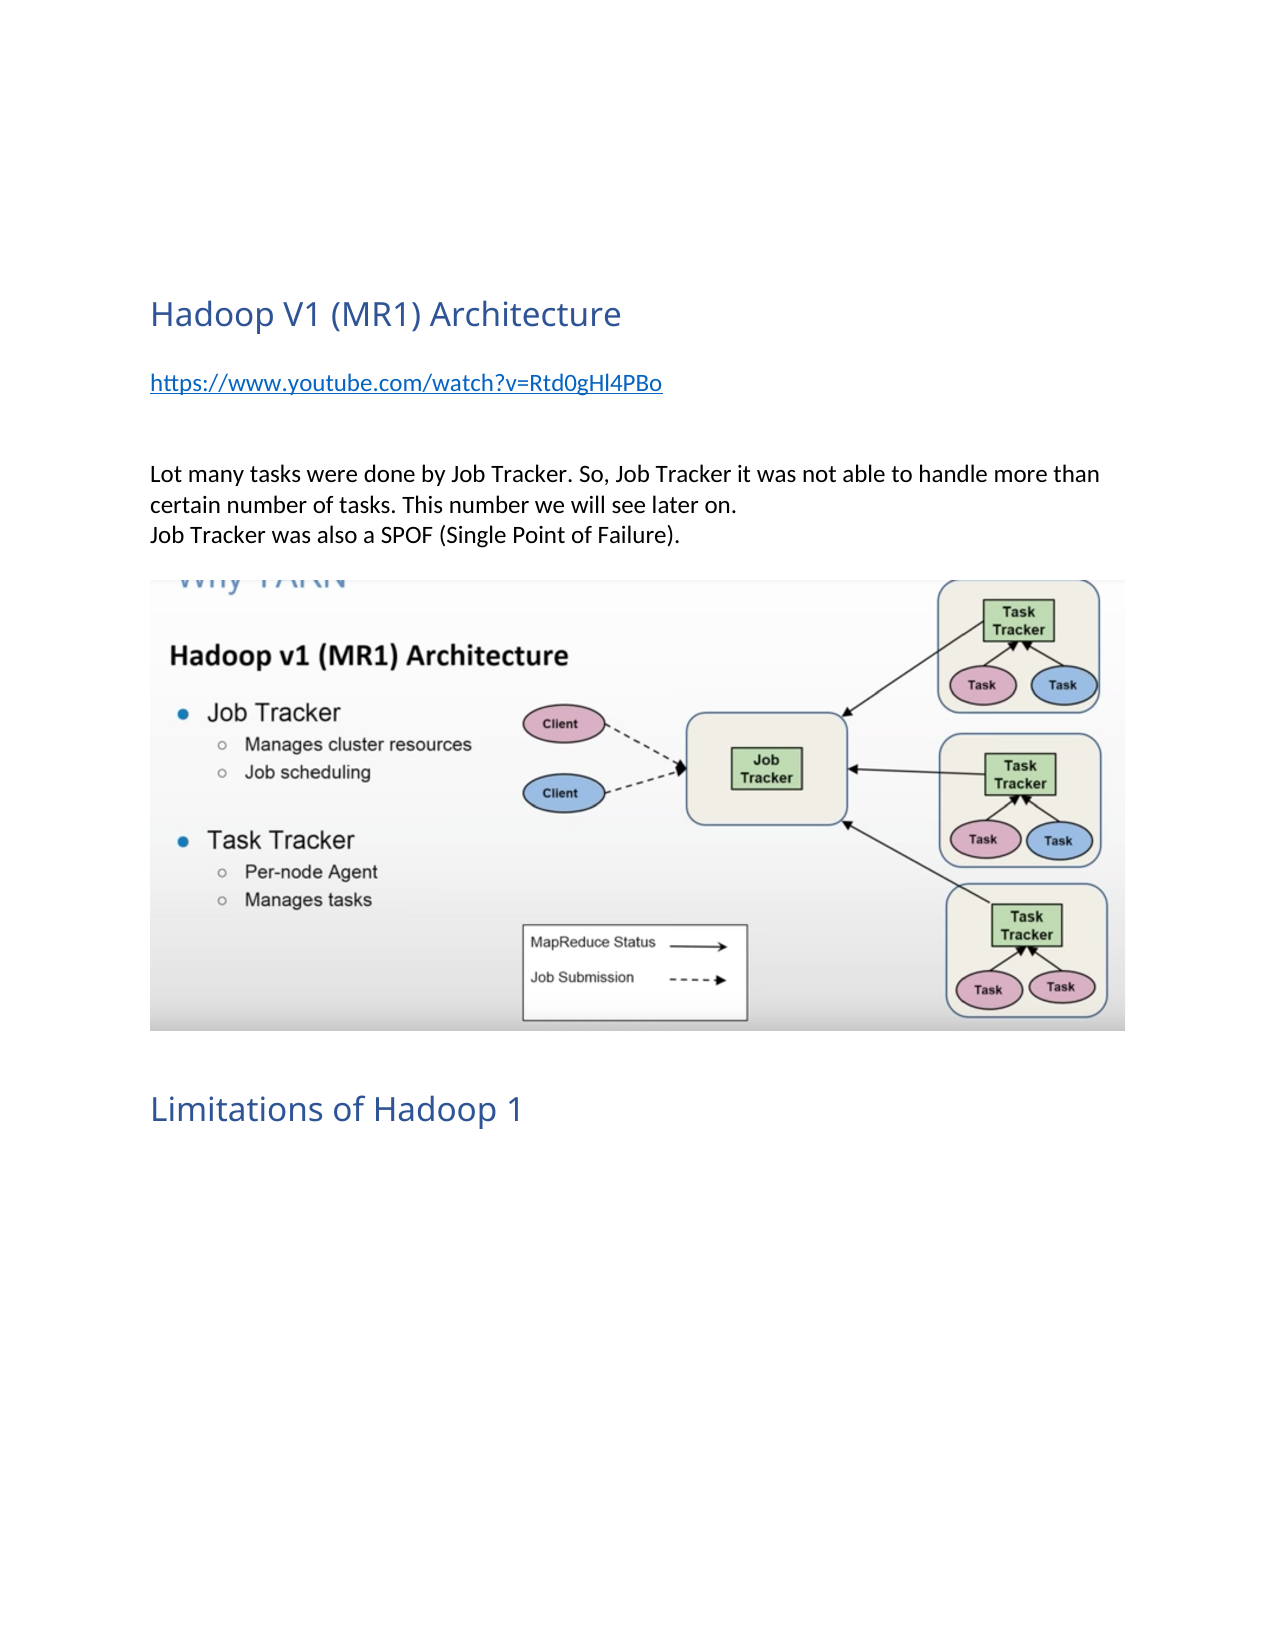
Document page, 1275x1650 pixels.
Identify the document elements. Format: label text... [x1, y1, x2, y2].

subtitle Hadoop V1 (MR1) Architecture [150, 291, 1125, 336]
text Lot many tasks were done by Job Tracker. So, Job Tracker it was not able to handle more than certain number of tasks. This number we will see later on. [150, 458, 1125, 519]
text Job Tracker was also a SPOF (Single Point of Failure). [150, 519, 1125, 550]
subtitle Limitations of Hadoop 1 [150, 1086, 1125, 1131]
picture [150, 580, 1125, 1031]
text https://www.youtube.com/watch?v=Rtd0gHl4PBo [150, 367, 1125, 397]
